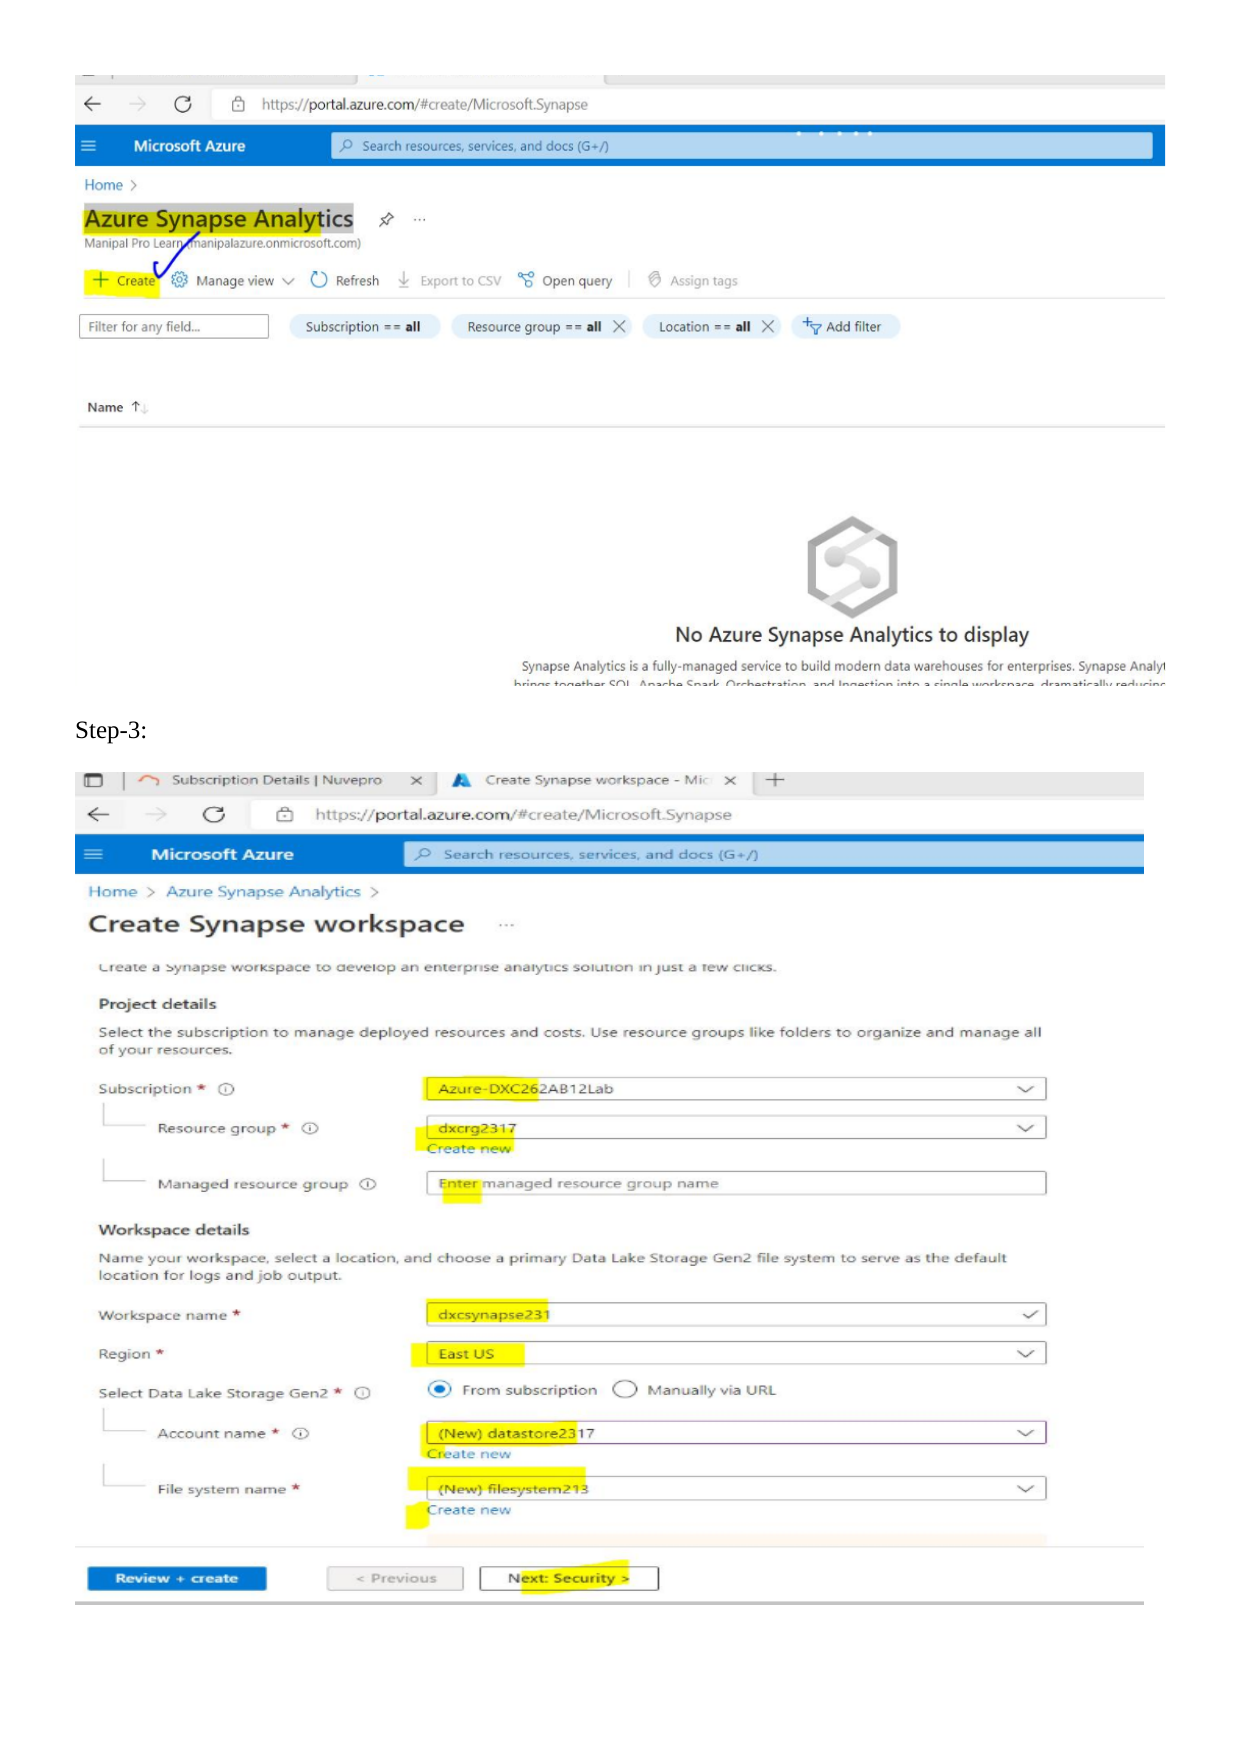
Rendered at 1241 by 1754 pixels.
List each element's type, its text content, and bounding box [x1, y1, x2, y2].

picture [75, 75, 1166, 686]
picture [75, 772, 1144, 1605]
text Step-3: [75, 715, 1165, 744]
